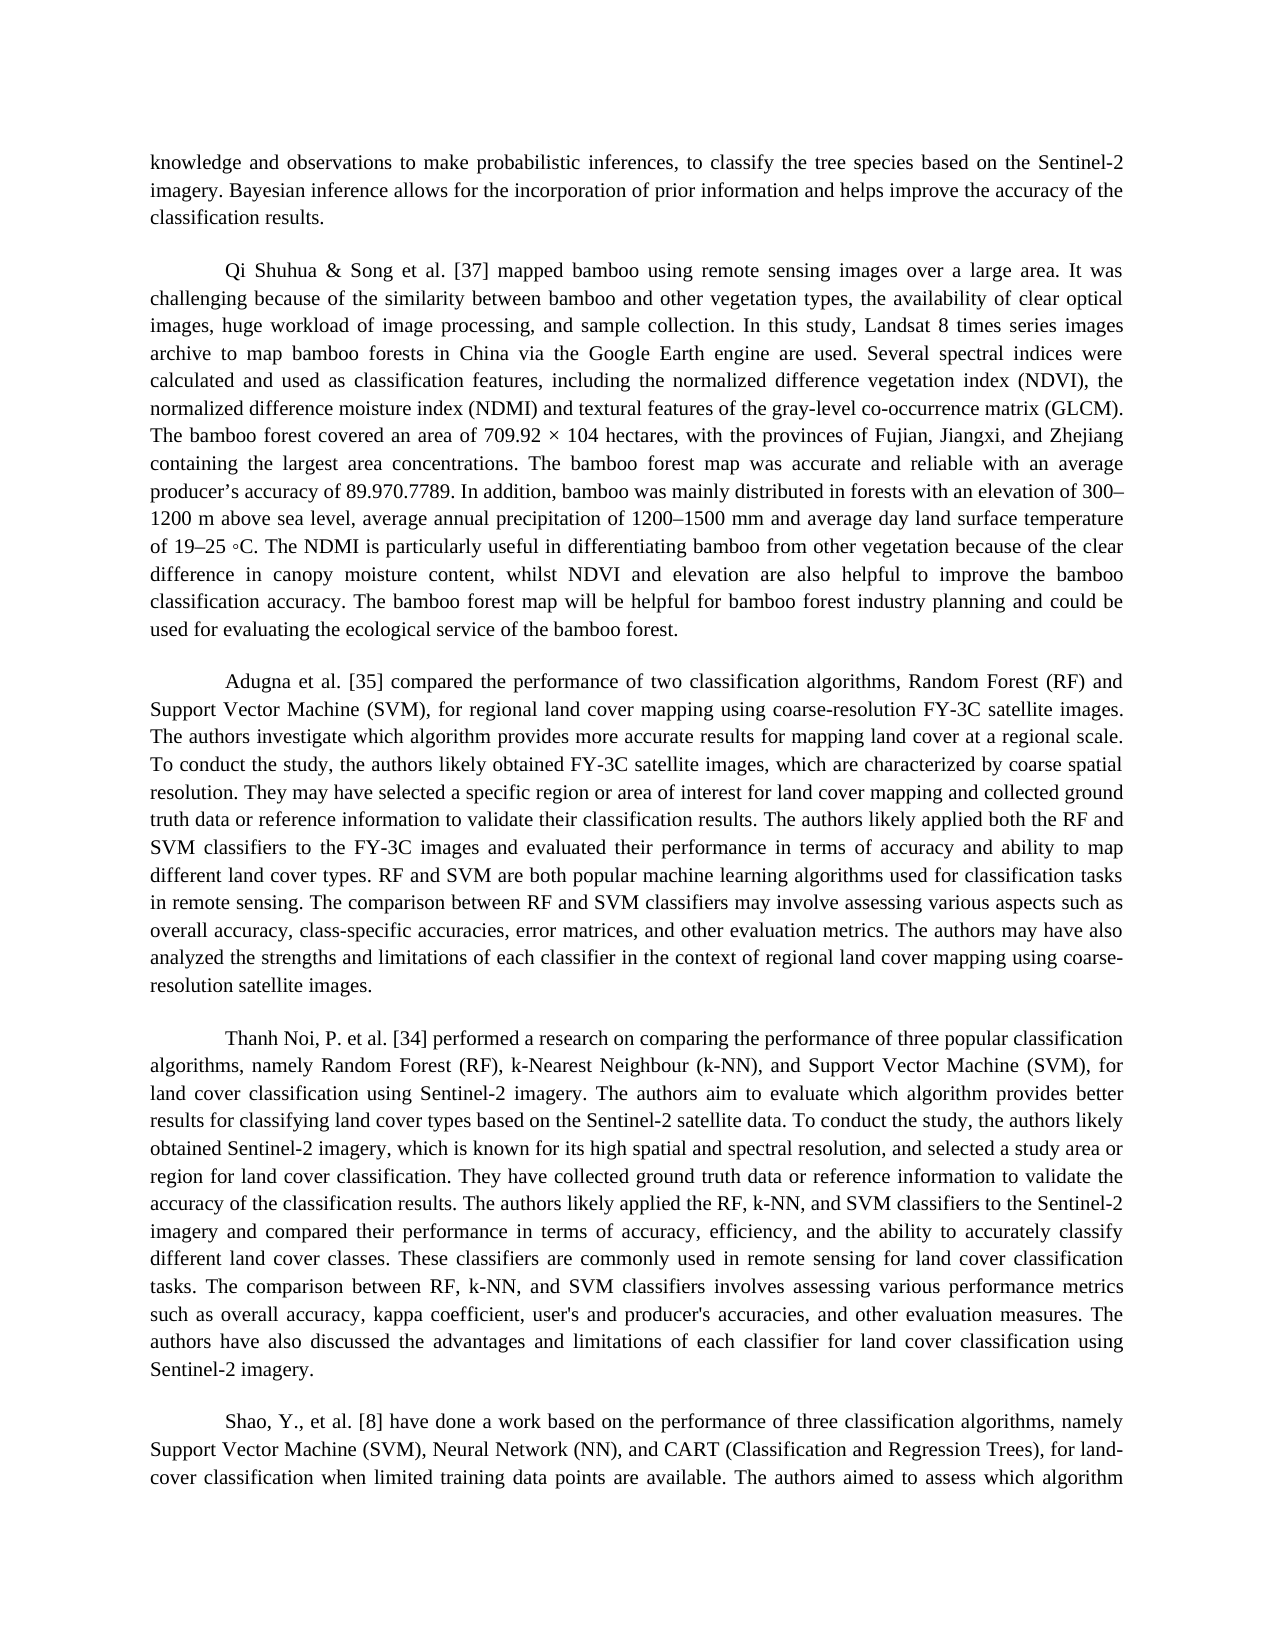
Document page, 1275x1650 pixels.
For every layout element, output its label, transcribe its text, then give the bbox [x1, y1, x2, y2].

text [150, 202, 1125, 229]
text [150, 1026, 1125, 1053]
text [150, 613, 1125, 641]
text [150, 1409, 1125, 1437]
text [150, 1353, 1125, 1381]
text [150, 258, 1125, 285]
